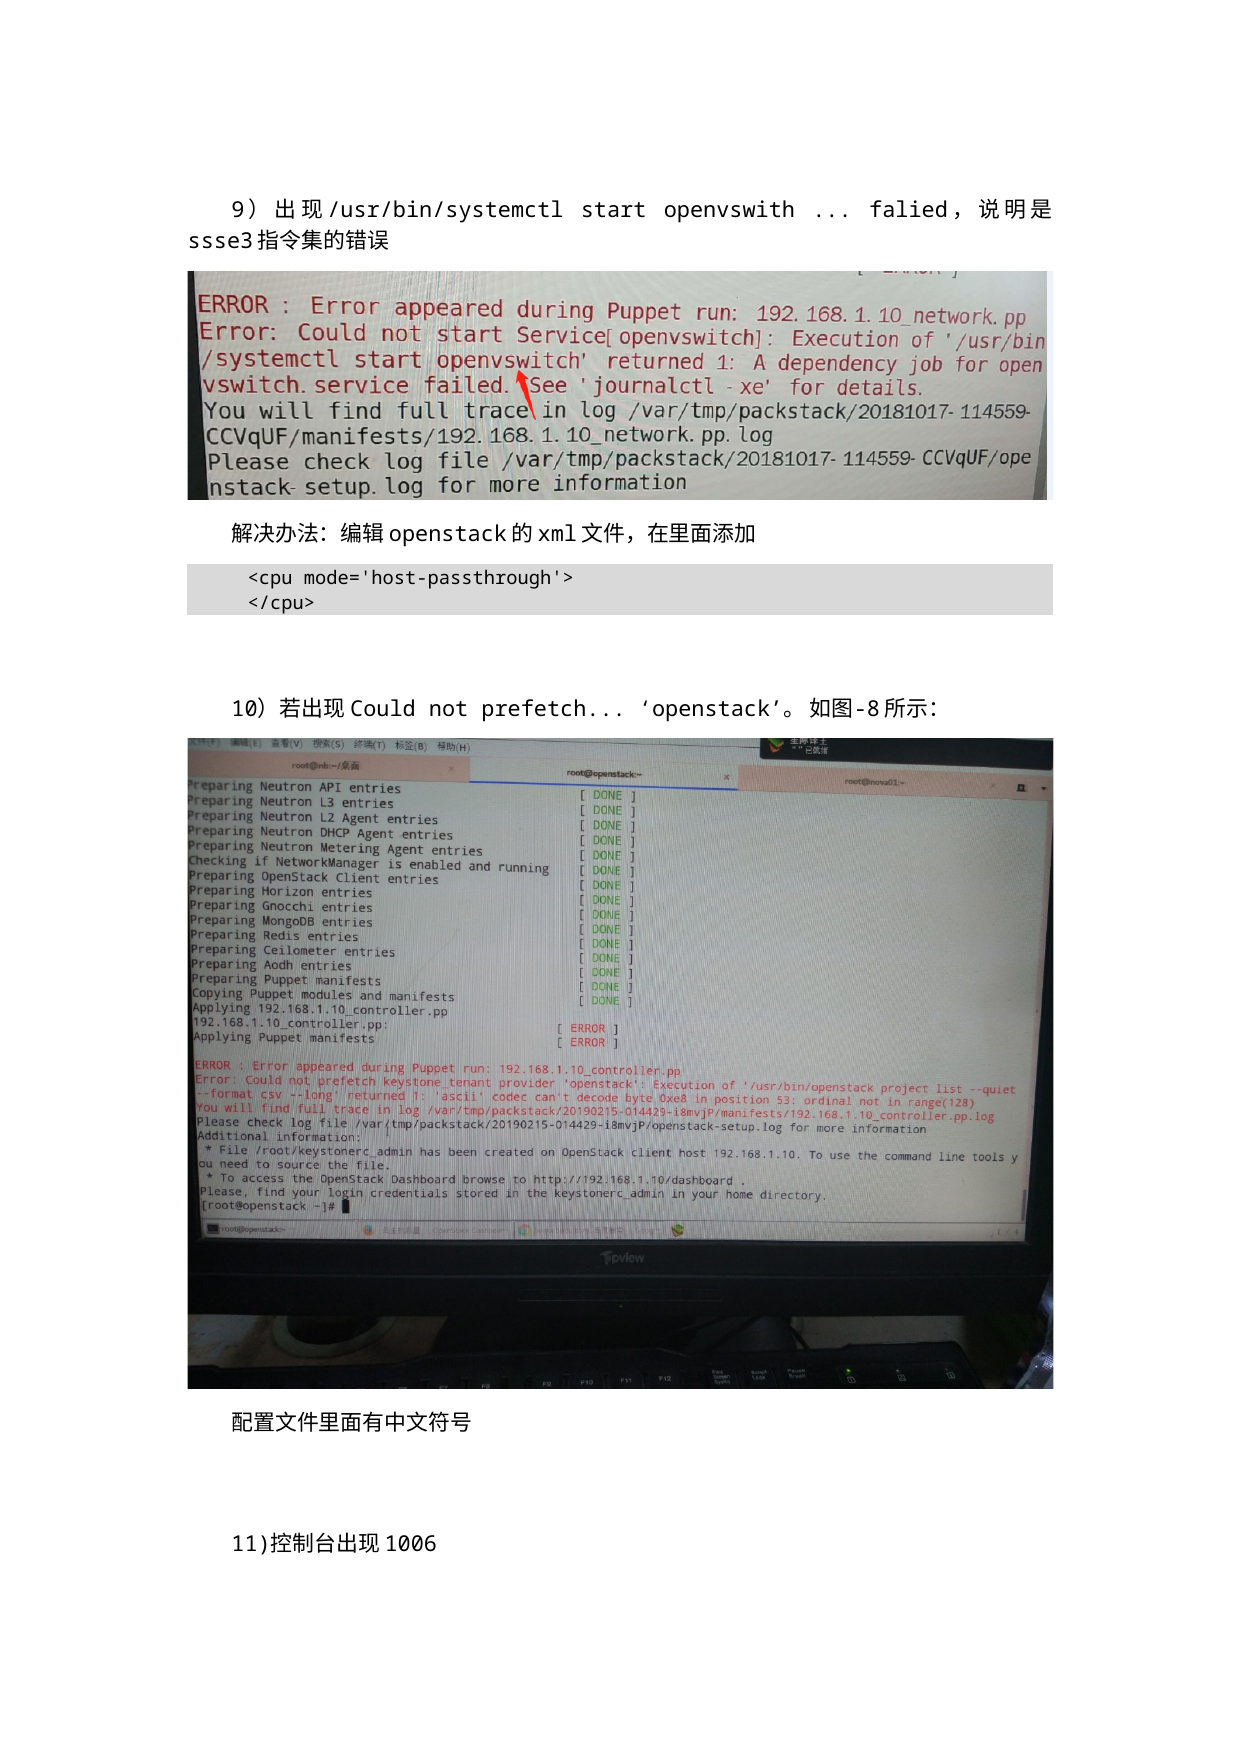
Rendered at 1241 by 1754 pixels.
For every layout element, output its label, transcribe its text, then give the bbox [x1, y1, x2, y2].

text 11)控制台出现1006 [187, 1526, 1053, 1557]
picture [187, 738, 1054, 1389]
text 配置文件里面有中文符号 [187, 1404, 1053, 1436]
text 解决办法：编辑openstack的xml文件，在里面添加 [187, 516, 1053, 548]
text 10）若出现 Could not prefetch... ‘openstack’。 如图-8所示： [187, 691, 1053, 723]
text 9）出现/usr/bin/systemctl start openvswith ... falied，说明是ssse3指令集的错误 [187, 192, 1053, 255]
text <cpu mode='host-passthrough'> [187, 564, 1053, 589]
picture [187, 271, 1054, 500]
text </cpu> [187, 589, 1053, 615]
